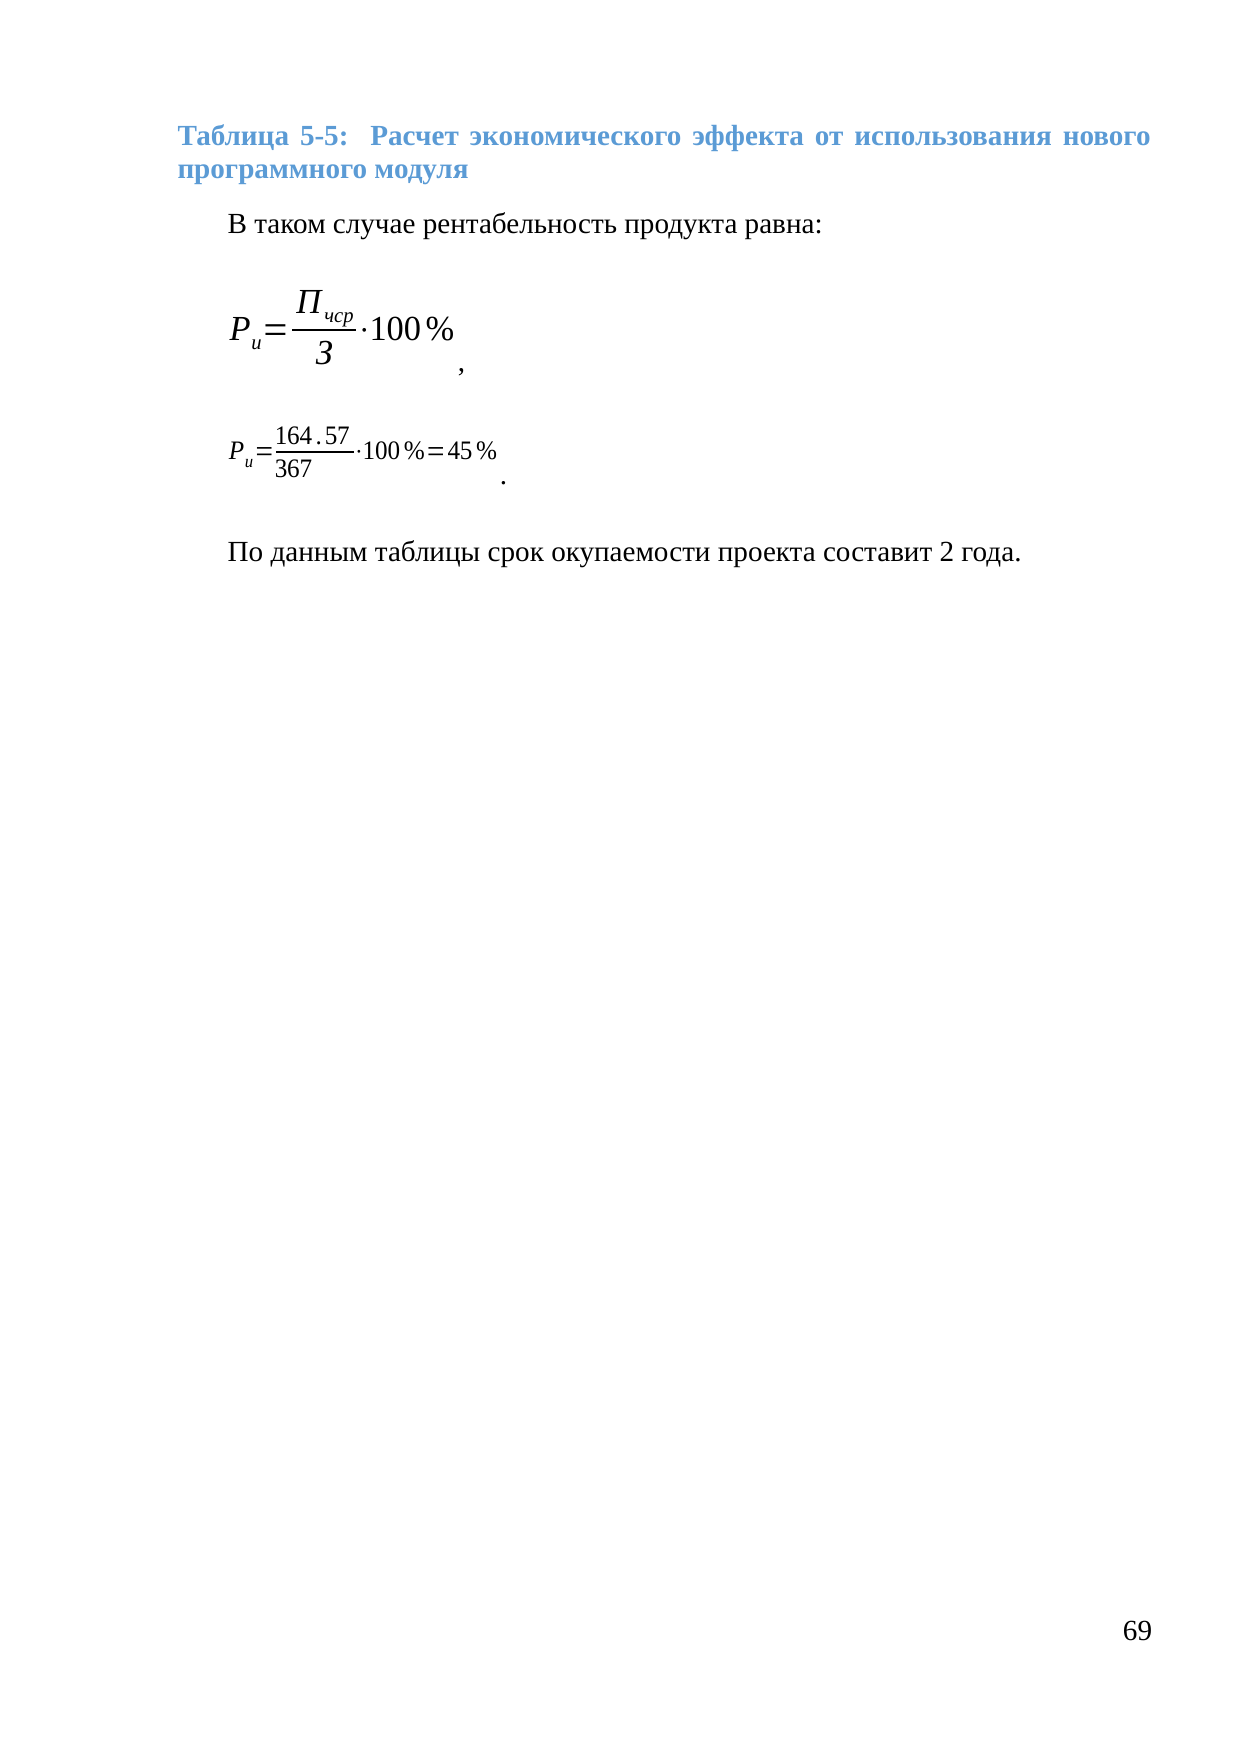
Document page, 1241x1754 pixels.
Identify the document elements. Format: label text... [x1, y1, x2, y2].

text , [177, 283, 1152, 378]
text В таком случае рентабельность продукта равна: [177, 206, 1152, 239]
text По данным таблицы срок окупаемости проекта составит 2 года. [177, 534, 1152, 567]
text . [177, 421, 1152, 490]
text Таблица 5-5: Расчет экономического эффекта от использования нового программного модуля [177, 118, 1152, 185]
